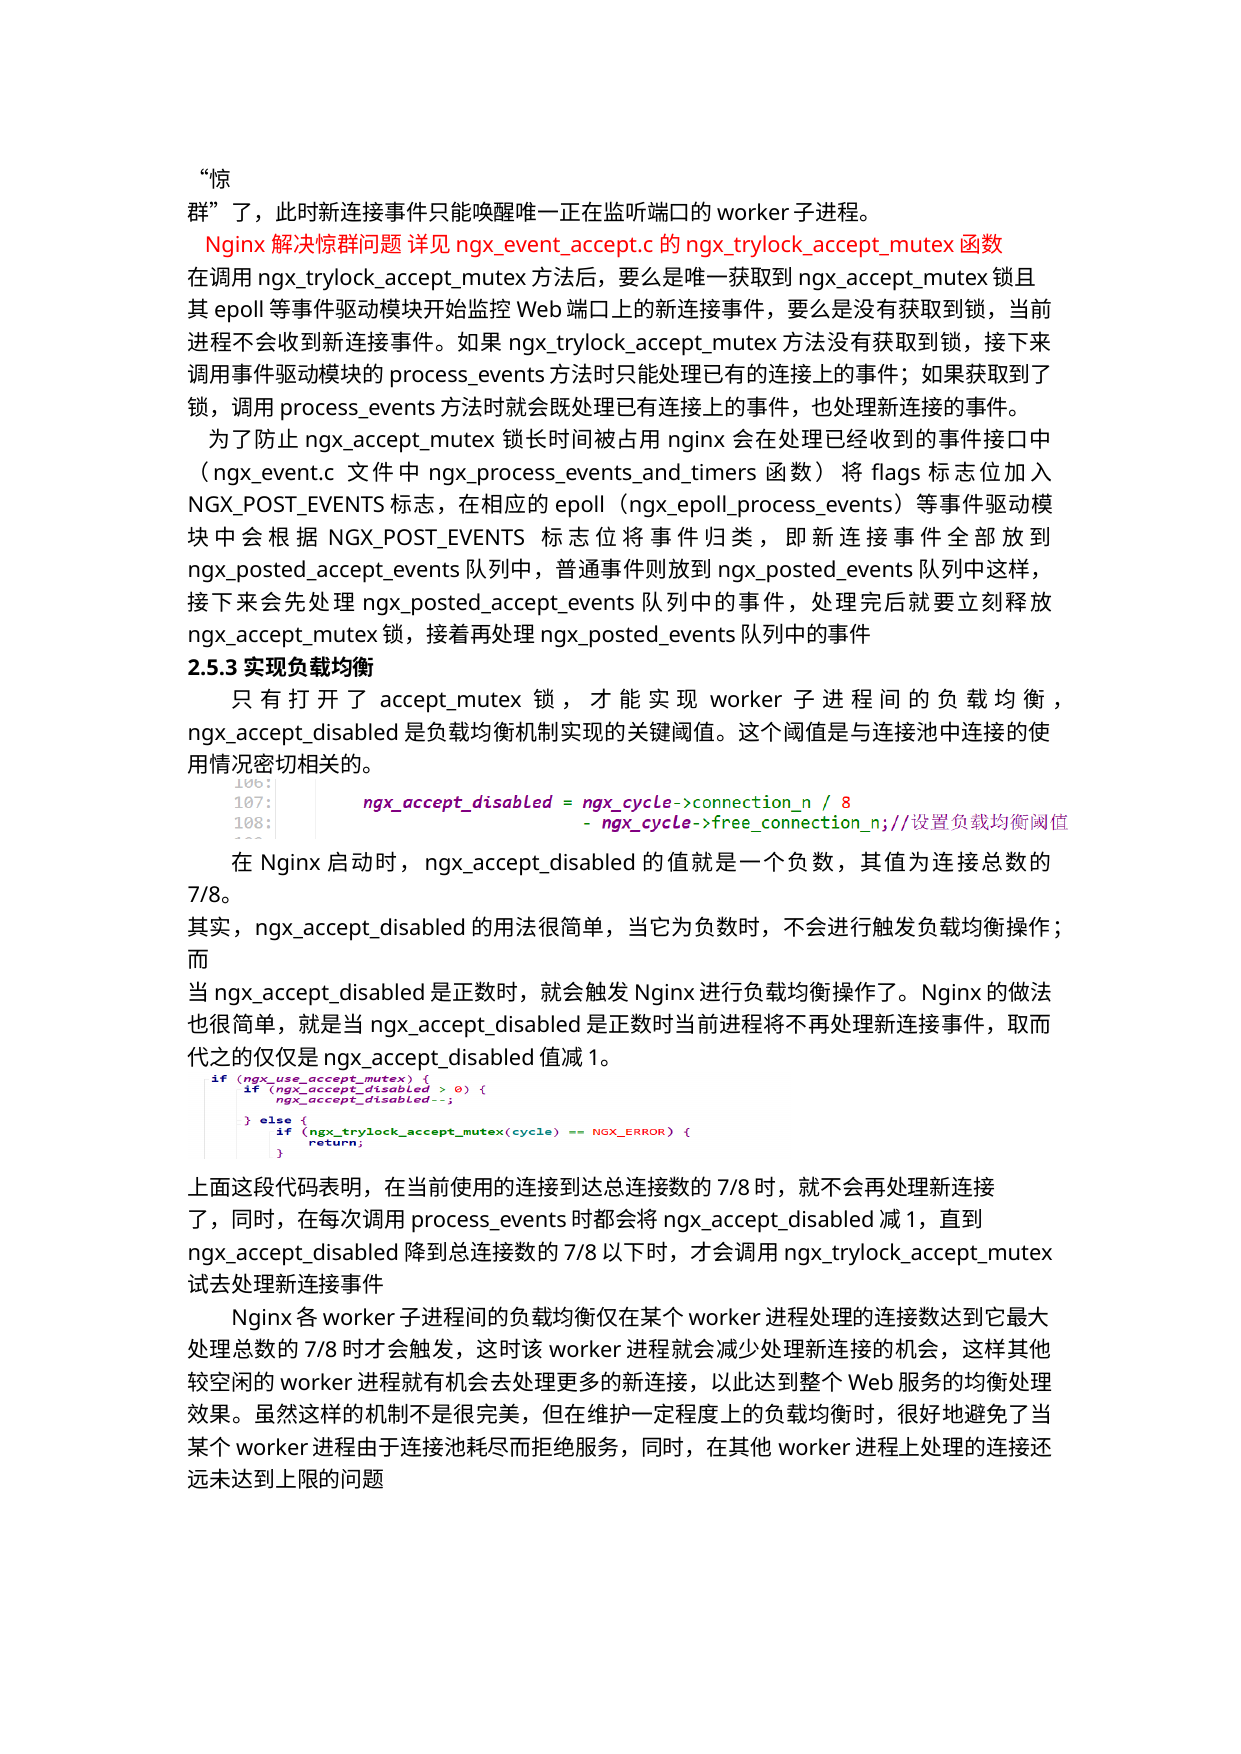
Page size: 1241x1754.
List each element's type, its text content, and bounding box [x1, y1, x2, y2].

text 其实，ngx_accept_disabled的用法很简单，当它为负数时，不会进行触发负载均衡操作；而 [187, 909, 1053, 974]
text 为了防止ngx_accept_mutex 锁长时间被占用nginx 会在处理已经收到的事件接口中（ngx_event.c 文件中ngx_process_events_and_timers函数）将flags标志位加入NGX_POST_EVENTS标志，在相应的epoll（ngx_epoll_process_events）等事件驱动模块中会根据NGX_POST_EVENTS 标志位将事件归类，即新连接事件全部放到ngx_posted_accept_events队列中，普通事件则放到ngx_posted_events队列中这样，接下来会先处理ngx_posted_accept_events队列中的事件，处理完后就要立刻释放ngx_accept_mutex锁，接着再处理ngx_posted_events队列中的事件 [187, 422, 1053, 649]
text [187, 162, 1053, 194]
text 群”了，此时新连接事件只能唤醒唯一正在监听端口的worker子进程。 [187, 194, 1053, 227]
picture [231, 779, 1097, 839]
text 上面这段代码表明，在当前使用的连接到达总连接数的7/8时，就不会再处理新连接 [187, 1169, 1053, 1202]
text ngx_accept_disabled降到总连接数的7/8以下时，才会调用ngx_trylock_accept_mutex试去处理新连接事件 [187, 1234, 1053, 1299]
text 在调用ngx_trylock_accept_mutex方法后，要么是唯一获取到ngx_accept_mutex锁且 [187, 259, 1053, 292]
text 处理总数的7/8时才会触发，这时该worker进程就会减少处理新连接的机会，这样其他较空闲的worker进程就有机会去处理更多的新连接，以此达到整个Web服务的均衡处理效果。虽然这样的机制不是很完美，但在维护一定程度上的负载均衡时，很好地避免了当某个worker进程由于连接池耗尽而拒绝服务，同时，在其他worker进程上处理的连接还远未达到上限的问题 [187, 1332, 1053, 1494]
text 2.5.3 实现负载均衡 [187, 649, 1053, 682]
text 当ngx_accept_disabled是正数时，就会触发Nginx进行负载均衡操作了。Nginx的做法也很简单，就是当ngx_accept_disabled是正数时当前进程将不再处理新连接事件，取而代之的仅仅是ngx_accept_disabled值减1。 [187, 974, 1053, 1072]
text 其epoll等事件驱动模块开始监控Web端口上的新连接事件，要么是没有获取到锁，当前进程不会收到新连接事件。如果ngx_trylock_accept_mutex方法没有获取到锁，接下来调用事件驱动模块的process_events方法时只能处理已有的连接上的事件；如果获取到了锁，调用process_events方法时就会既处理已有连接上的事件，也处理新连接的事件。 [187, 292, 1053, 422]
text Nginx各worker子进程间的负载均衡仅在某个worker进程处理的连接数达到它最大 [187, 1299, 1053, 1332]
text Nginx 解决惊群问题 详见ngx_event_accept.c 的ngx_trylock_accept_mutex函数 [187, 227, 1053, 259]
text 了，同时，在每次调用process_events时都会将ngx_accept_disabled减1，直到 [187, 1202, 1053, 1234]
text 在Nginx启动时，ngx_accept_disabled的值就是一个负数，其值为连接总数的7/8。 [187, 844, 1053, 909]
text 只有打开了accept_mutex锁，才能实现worker子进程间的负载均衡，ngx_accept_disabled是负载均衡机制实现的关键阈值。这个阈值是与连接池中连接的使用情况密切相关的。 [187, 682, 1053, 779]
picture [187, 1072, 791, 1159]
